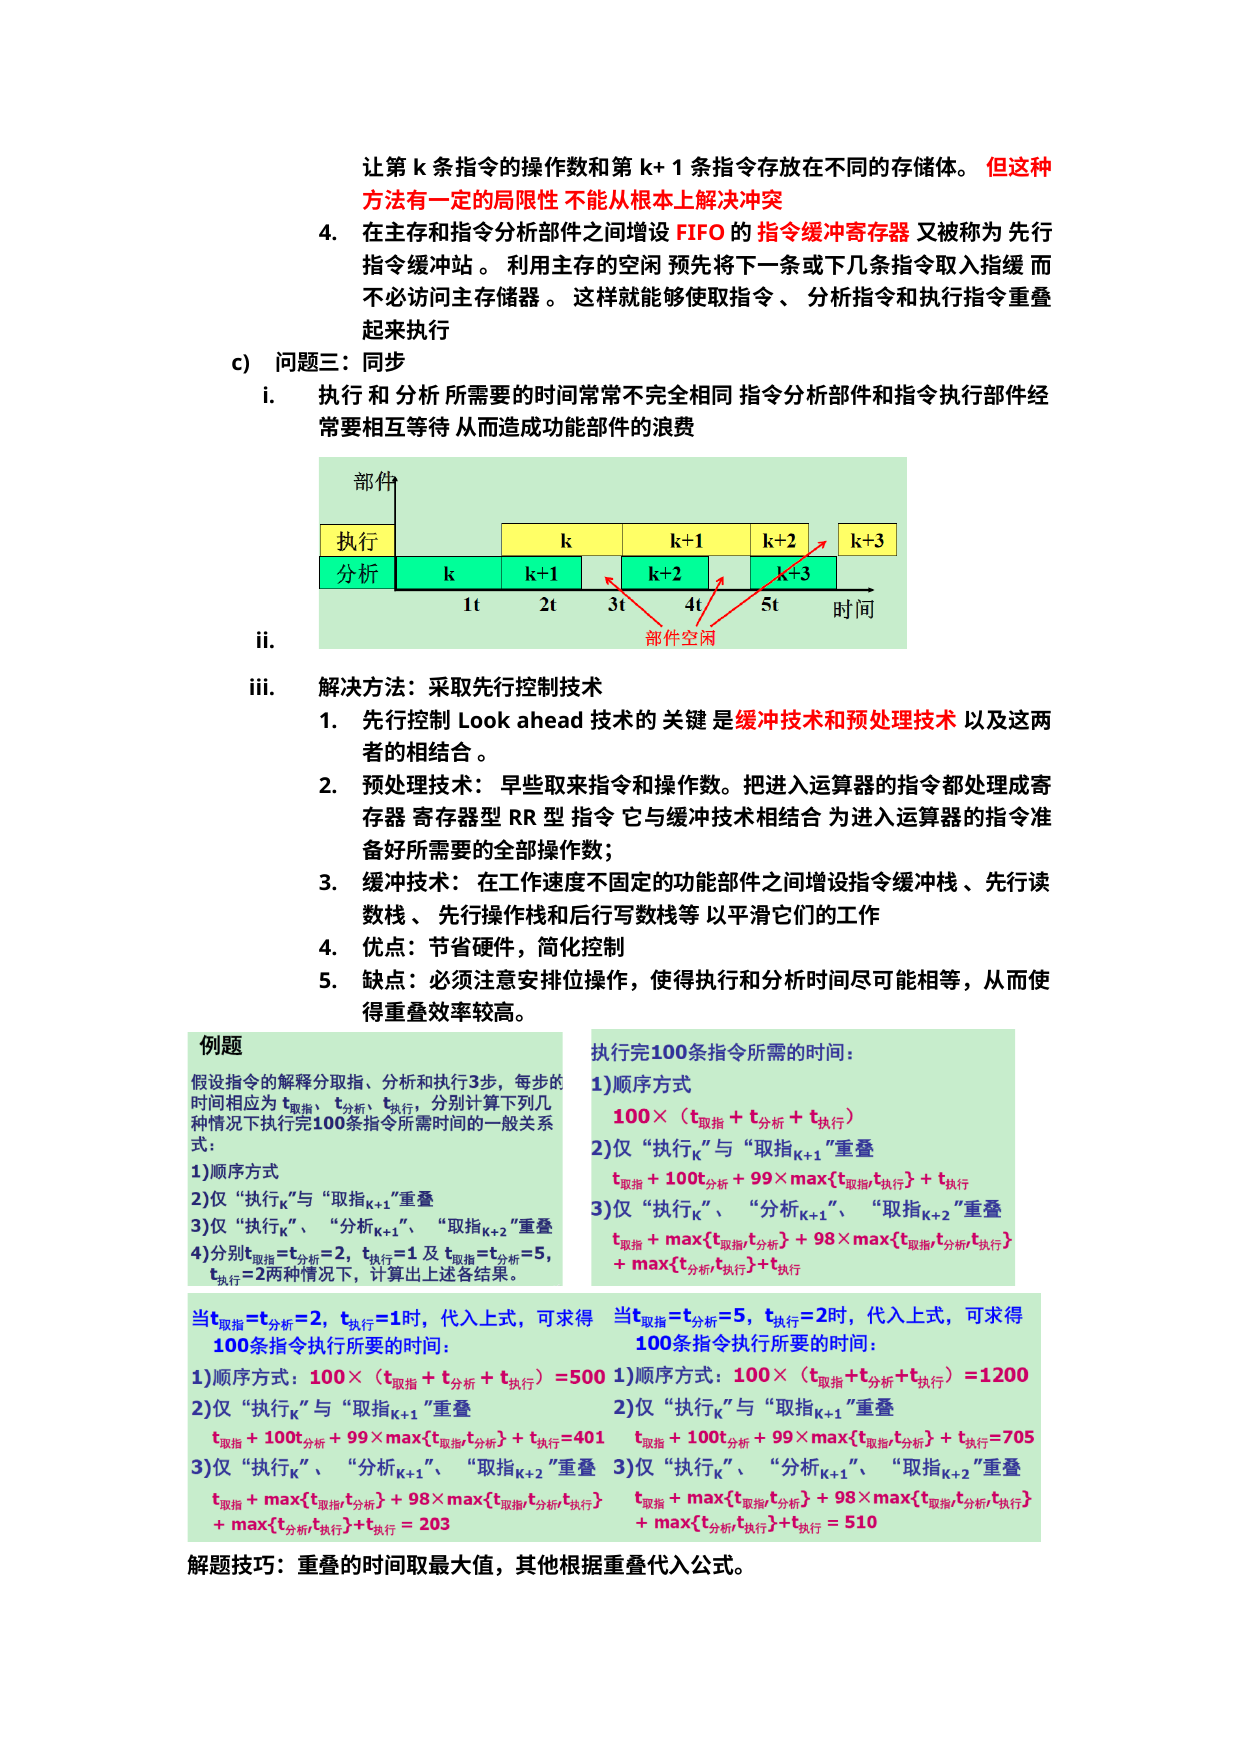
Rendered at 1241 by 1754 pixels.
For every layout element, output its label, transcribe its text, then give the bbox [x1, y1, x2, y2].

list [319, 150, 1053, 215]
list 在主存和指令分析部件之间增设 FIFO的 指令缓冲寄存器 又被称为 先行指令缓冲站 。 利用主存的空闲 预先将下一条或下几条指令取入指缓 而不必访问主存储器 。 这样就能够使取指令 、 分析指令和执行指令重叠起来执行 [319, 215, 1053, 345]
picture [187, 1032, 563, 1286]
list 缺点：必须注意安排位操作，使得执行和分析时间尽可能相等，从而使得重叠效率较高。 [319, 962, 1053, 1027]
list 解决方法：采取先行控制技术 [275, 670, 1053, 702]
list 缓冲技术： 在工作速度不固定的功能部件之间增设指令缓冲栈 、先行读数栈 、 先行操作栈和后行写数栈等 以平滑它们的工作 [319, 865, 1053, 930]
picture [591, 1029, 1016, 1286]
text 解题技巧：重叠的时间取最大值，其他根据重叠代入公式。 [187, 1547, 1053, 1580]
list 预处理技术： 早些取来指令和操作数。把进入运算器的指令都处理成寄存器 寄存器型 RR 型 指令 它与缓冲技术相结合 为进入运算器的指令准备好所需要的全部操作数； [319, 767, 1053, 865]
list 先行控制 Look ahead 技术的 关键 是缓冲技术和预处理技术 以及这两者的相结合 。 [319, 702, 1053, 767]
picture [187, 1293, 1041, 1542]
picture [318, 457, 907, 649]
list 优点：节省硬件，简化控制 [319, 930, 1053, 962]
list 问题三：同步 [231, 345, 1053, 377]
list 执行 和 分析 所需要的时间常常不完全相同 指令分析部件和指令执行部件经常要相互等待 从而造成功能部件的浪费 [275, 377, 1053, 442]
